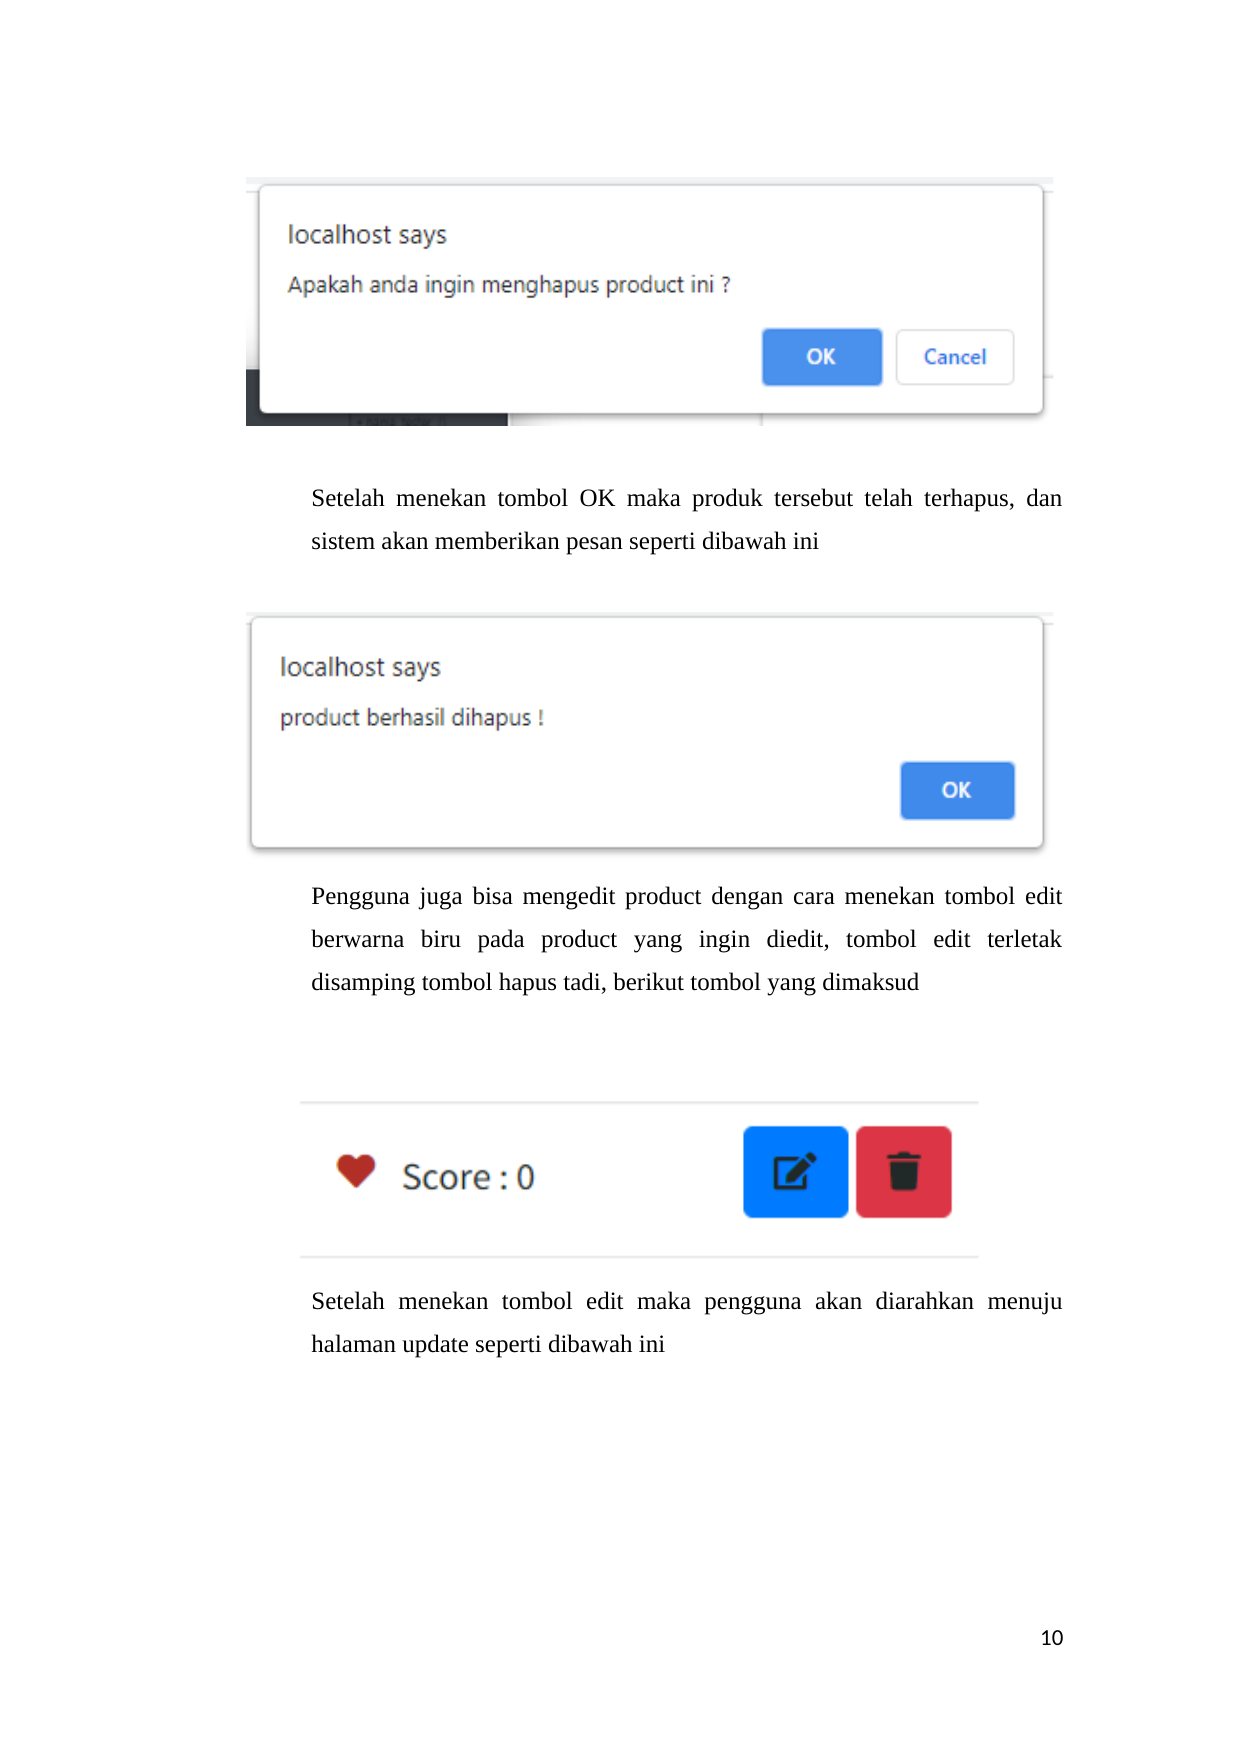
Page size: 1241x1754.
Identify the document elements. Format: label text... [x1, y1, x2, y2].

picture [246, 177, 1054, 426]
list Setelah menekan tombol edit maka pengguna akan diarahkan menuju halaman update seperti dibawah ini [311, 1286, 1063, 1358]
picture [246, 612, 1054, 868]
picture [246, 1096, 1054, 1273]
list Setelah menekan tombol OK maka produk tersebut telah terhapus, dan sistem akan memberikan pesan seperti dibawah ini [311, 483, 1063, 555]
list Pengguna juga bisa mengedit product dengan cara menekan tombol edit berwarna biru pada product yang ingin diedit, tombol edit terletak disamping tombol hapus tadi, berikut tombol yang dimaksud [311, 881, 1063, 996]
